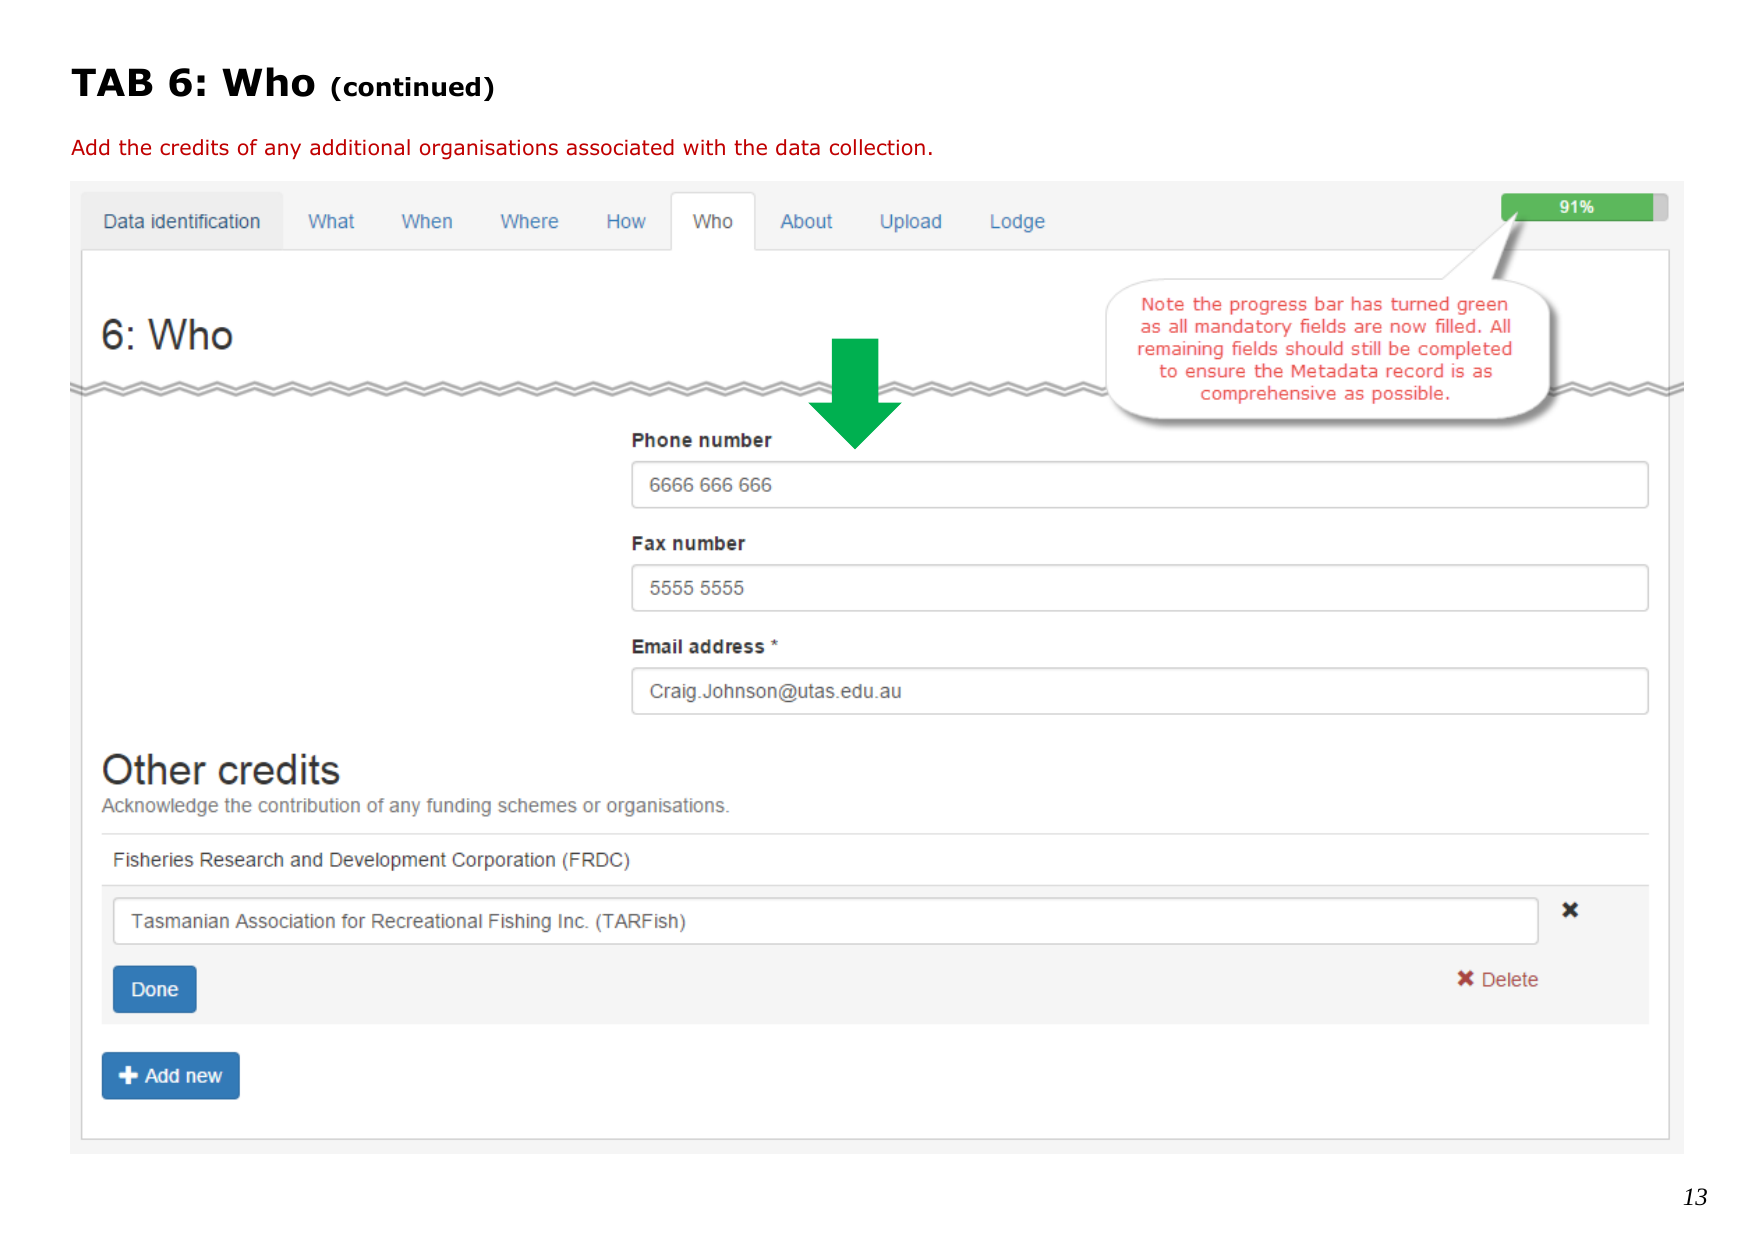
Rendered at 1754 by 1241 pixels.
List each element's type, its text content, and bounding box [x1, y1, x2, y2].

text TAB 6: Who (continued) [71, 59, 1683, 105]
text Add the credits of any additional organisations associated with the data collection. [71, 135, 1683, 160]
picture [70, 181, 1684, 1154]
